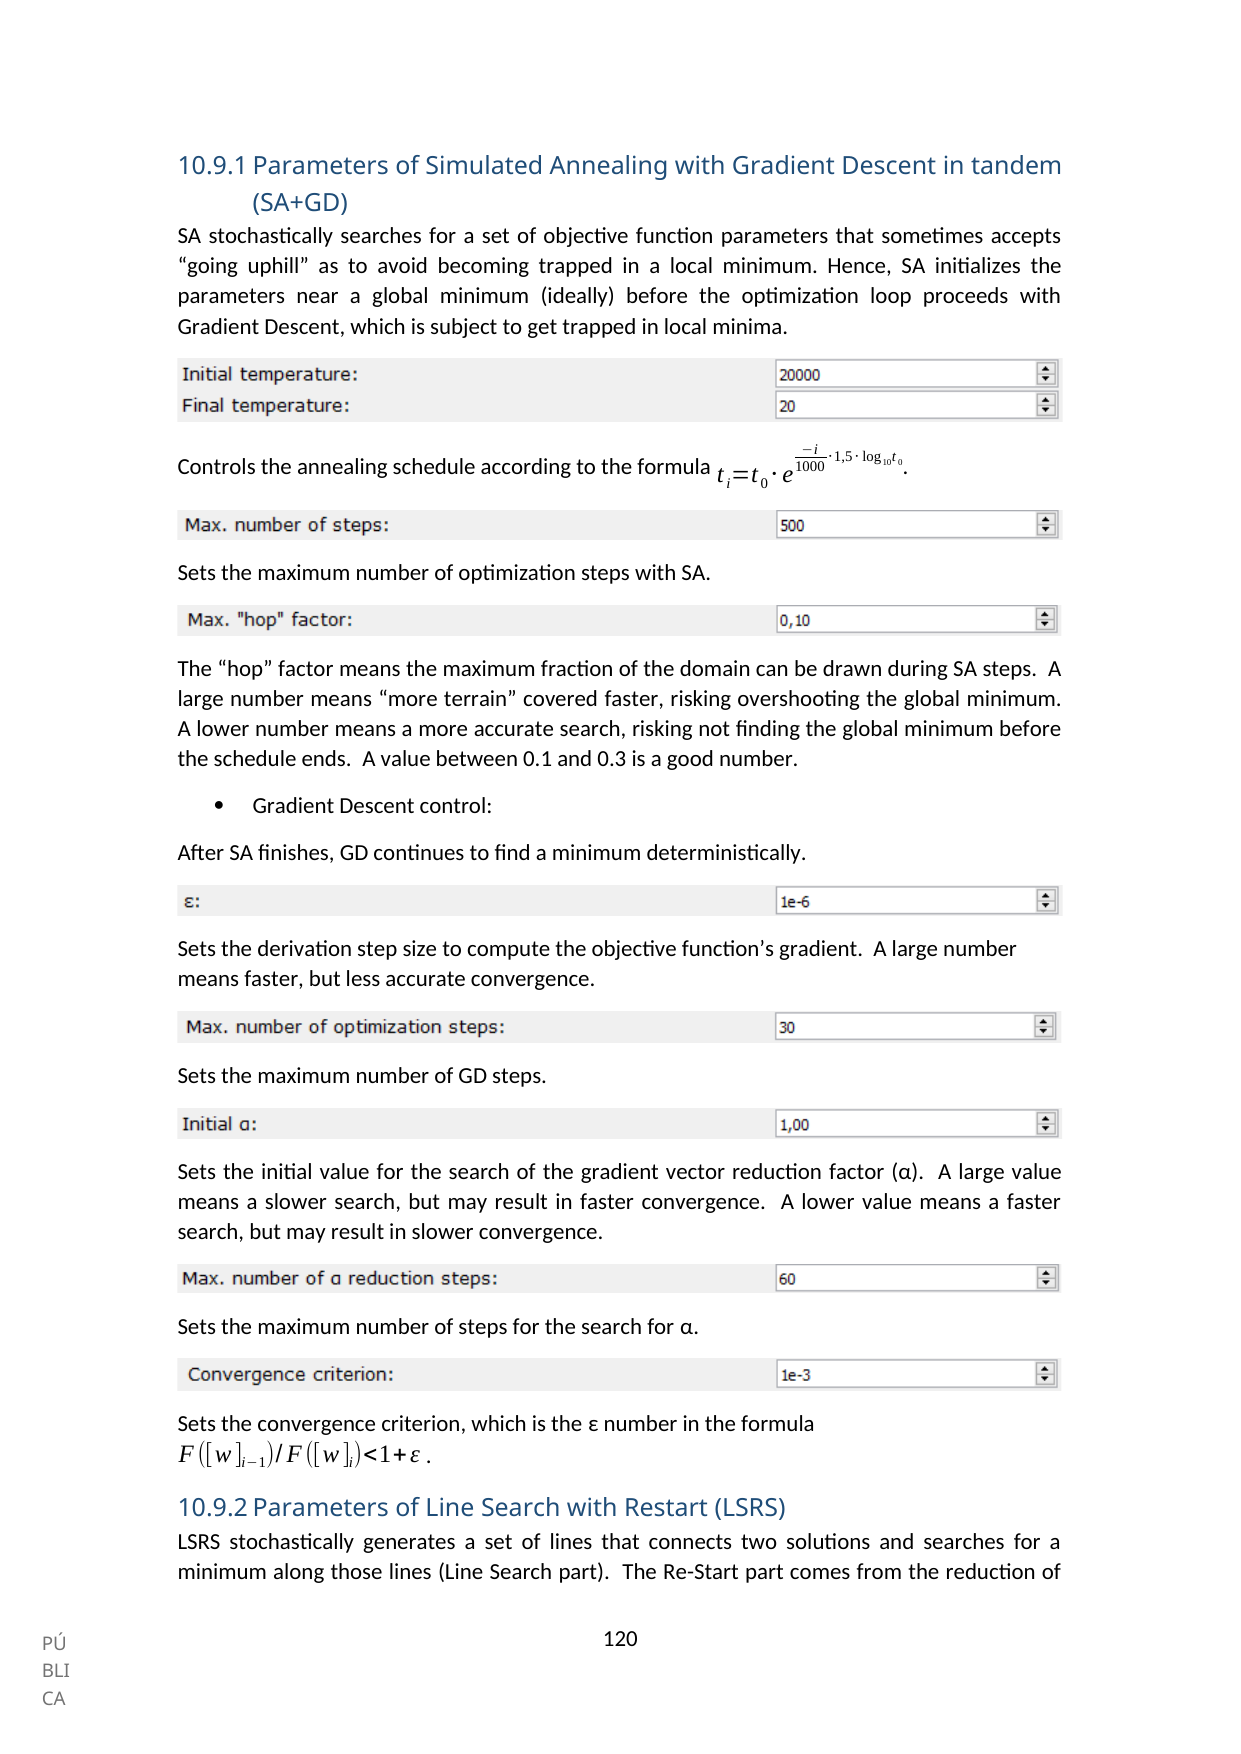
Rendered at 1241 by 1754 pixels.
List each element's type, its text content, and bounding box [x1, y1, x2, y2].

text Sets the maximum number of GD steps. [177, 1061, 1063, 1089]
text SA stochastically searches for a set of objective function parameters that sometimes accepts “going uphill” as to avoid becoming trapped in a local minimum. Hence, SA initializes the parameters near a global minimum (ideally) before the optimization loop proceeds with Gradient Descent, which is subject to get trapped in local minima. [177, 221, 1063, 340]
text Controls the annealing schedule according to the formula . [177, 440, 1063, 492]
text Sets the maximum number of steps for the search for α. [177, 1312, 1063, 1340]
text Sets the initial value for the search of the gradient vector reduction factor (α). A large value means a slower search, but may result in faster convergence. A lower value means a faster search, but may result in slower convergence. [177, 1157, 1063, 1246]
picture [177, 358, 1063, 422]
picture [177, 885, 1063, 916]
picture [177, 1264, 1062, 1293]
subtitle Parameters of Line Search with Restart (LSRS) [177, 1490, 1063, 1524]
text Sets the derivation step size to compute the objective function’s gradient. A large number means faster, but less accurate convergence. [177, 934, 1063, 992]
text The “hop” factor means the maximum fraction of the domain can be drawn during SA steps. A large number means “more terrain” covered faster, risking overshooting the global minimum. A lower number means a more accurate search, risking not finding the global minimum before the schedule ends. A value between 0.1 and 0.3 is a good number. [177, 654, 1063, 773]
picture [177, 605, 1062, 636]
picture [177, 510, 1063, 540]
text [177, 1527, 1063, 1585]
list Gradient Descent control: [215, 791, 1063, 819]
text Sets the convergence criterion, which is the ε number in the formula . [177, 1409, 1063, 1471]
picture [177, 1108, 1063, 1139]
text After SA finishes, GD continues to find a minimum deterministically. [177, 838, 1063, 866]
text Sets the maximum number of optimization steps with SA. [177, 558, 1063, 586]
picture [177, 1011, 1062, 1043]
subtitle Parameters of Simulated Annealing with Gradient Descent in tandem (SA+GD) [177, 148, 1063, 218]
picture [177, 1358, 1062, 1391]
